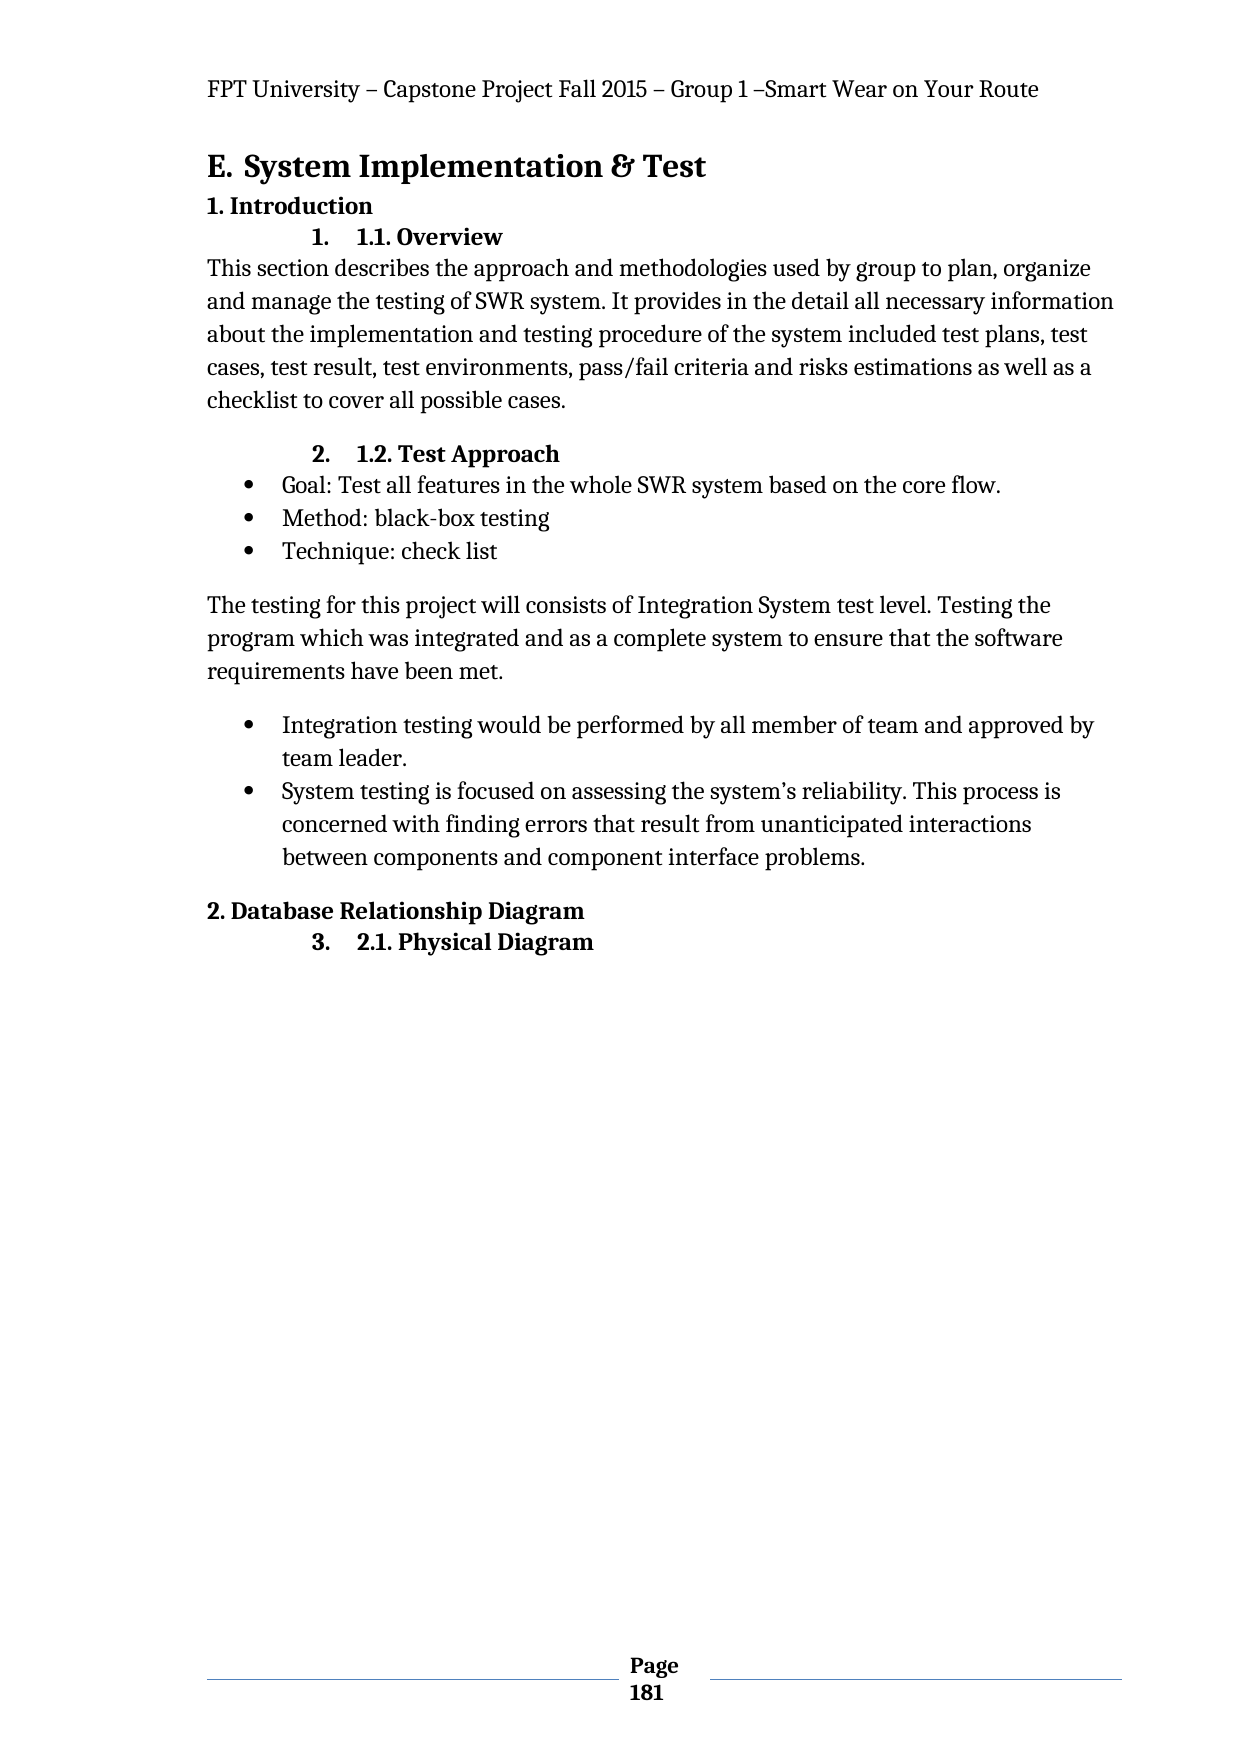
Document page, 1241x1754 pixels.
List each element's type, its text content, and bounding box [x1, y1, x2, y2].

list System testing is focused on assessing the system’s reliability. This process is concerned with finding errors that result from unanticipated interactions between components and component interface problems. [244, 777, 1122, 871]
list Method: black-box testing [244, 504, 1122, 533]
subtitle 1.1. Overview [312, 223, 1122, 252]
list Technique: check list [244, 537, 1122, 566]
subtitle 1.2. Test Approach [312, 440, 1122, 468]
list Integration testing would be performed by all member of team and approved by team leader. [244, 711, 1122, 772]
subtitle 2. Database Relationship Diagram [207, 897, 1122, 925]
text This section describes the approach and methodologies used by group to plan, organize and manage the testing of SWR system. It provides in the detail all necessary information about the implementation and testing procedure of the system included test plans, test cases, test result, test environments, pass/fail criteria and risks estimations as well as a checklist to cover all possible cases. [207, 254, 1122, 415]
text The testing for this project will consists of Integration System test level. Testing the program which was integrated and as a complete system to ensure that the software requirements have been met. [207, 591, 1122, 686]
list Goal: Test all features in the whole SWR system based on the core flow. [244, 471, 1122, 499]
subtitle System Implementation & Test [207, 148, 1122, 186]
subtitle 2.1. Physical Diagram [312, 928, 1122, 956]
subtitle 1. Introduction [207, 192, 1122, 221]
